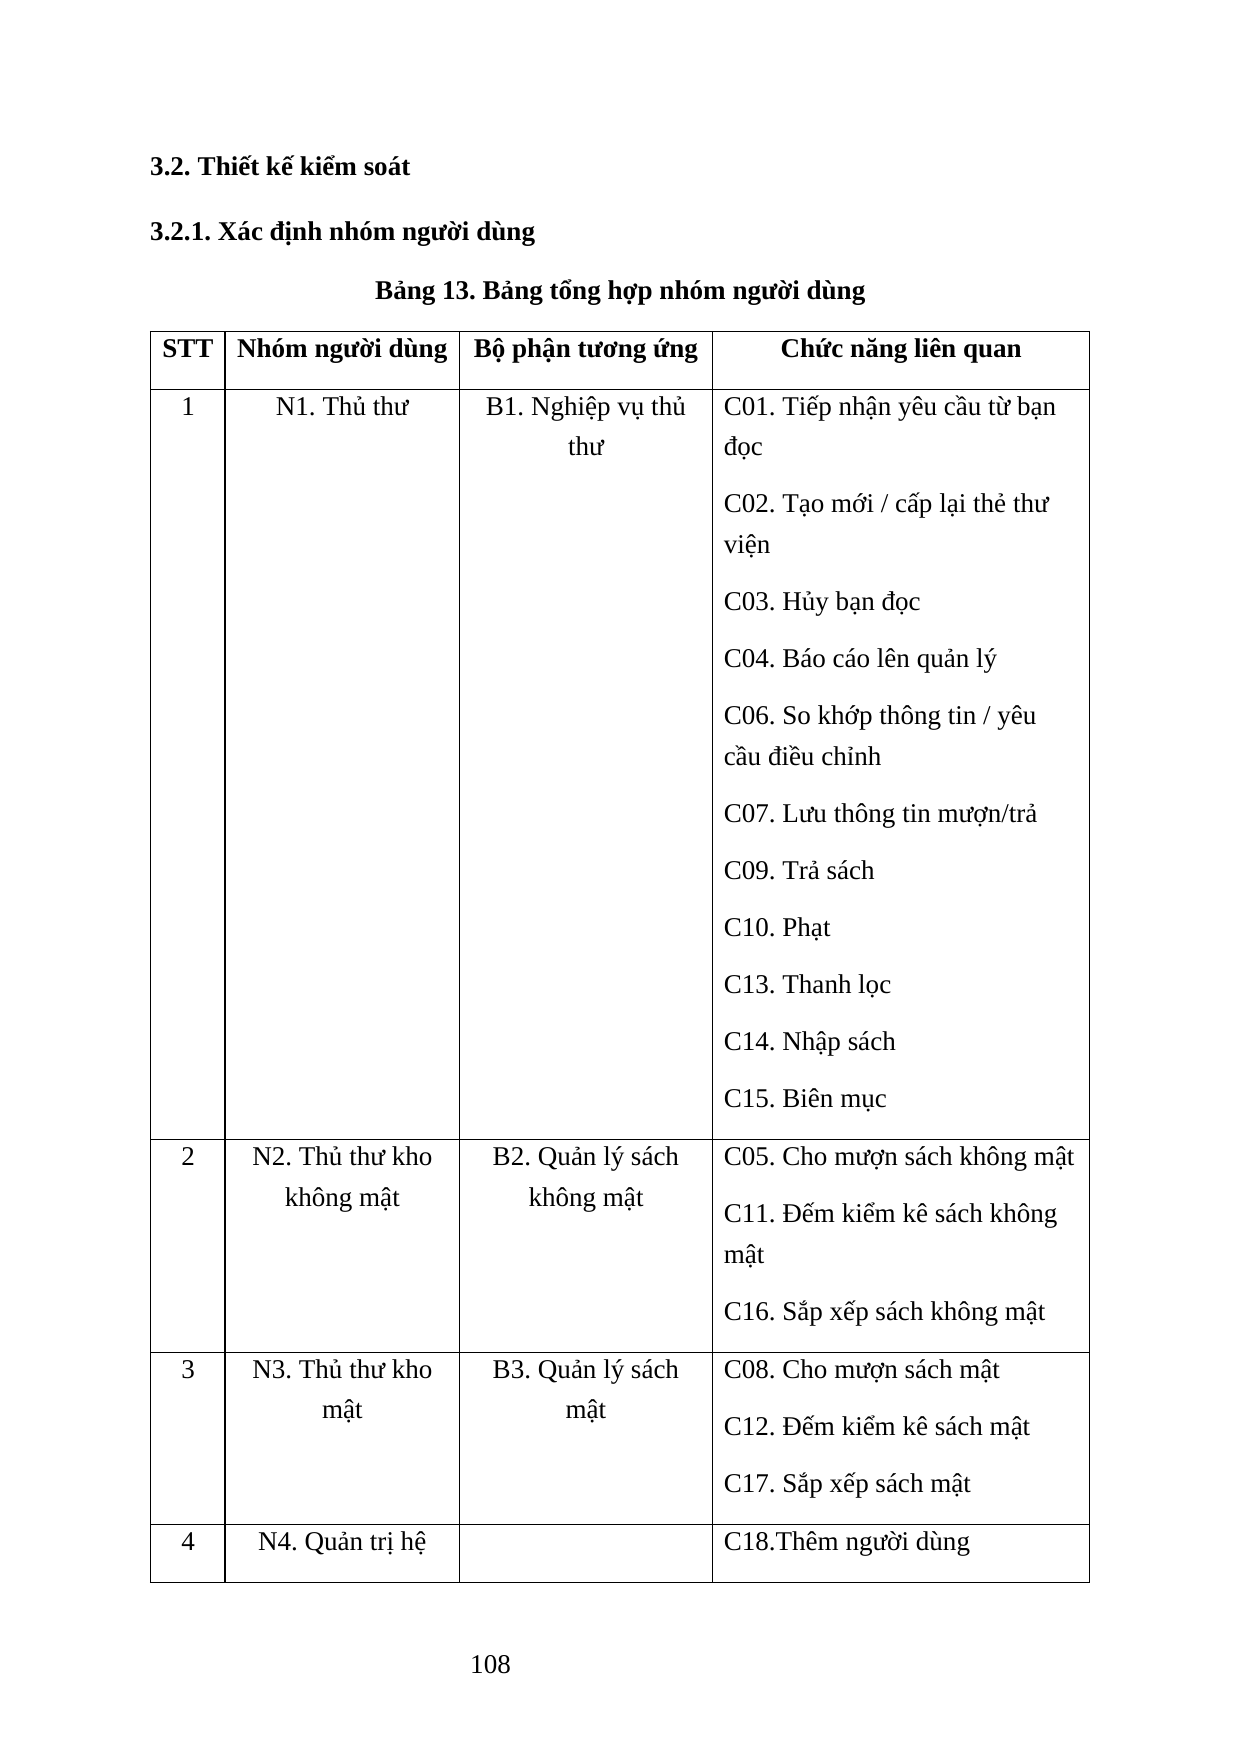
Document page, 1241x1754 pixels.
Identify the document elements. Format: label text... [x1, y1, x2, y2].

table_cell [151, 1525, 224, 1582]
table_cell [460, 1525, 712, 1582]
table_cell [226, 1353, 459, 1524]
text Bảng 13. Bảng tổng hợp nhóm người dùng [150, 274, 1090, 305]
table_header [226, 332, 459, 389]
subtitle Thiết kế kiểm soát [150, 150, 1090, 181]
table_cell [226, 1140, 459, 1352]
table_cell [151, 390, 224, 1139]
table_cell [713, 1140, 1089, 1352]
subtitle Xác định nhóm người dùng [150, 216, 1090, 247]
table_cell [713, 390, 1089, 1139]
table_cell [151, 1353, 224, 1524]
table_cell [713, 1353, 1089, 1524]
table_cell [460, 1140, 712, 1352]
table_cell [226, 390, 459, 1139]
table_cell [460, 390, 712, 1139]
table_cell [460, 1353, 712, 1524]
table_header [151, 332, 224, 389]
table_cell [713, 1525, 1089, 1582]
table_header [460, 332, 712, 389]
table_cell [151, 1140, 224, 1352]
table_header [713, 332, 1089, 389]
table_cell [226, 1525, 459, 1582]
